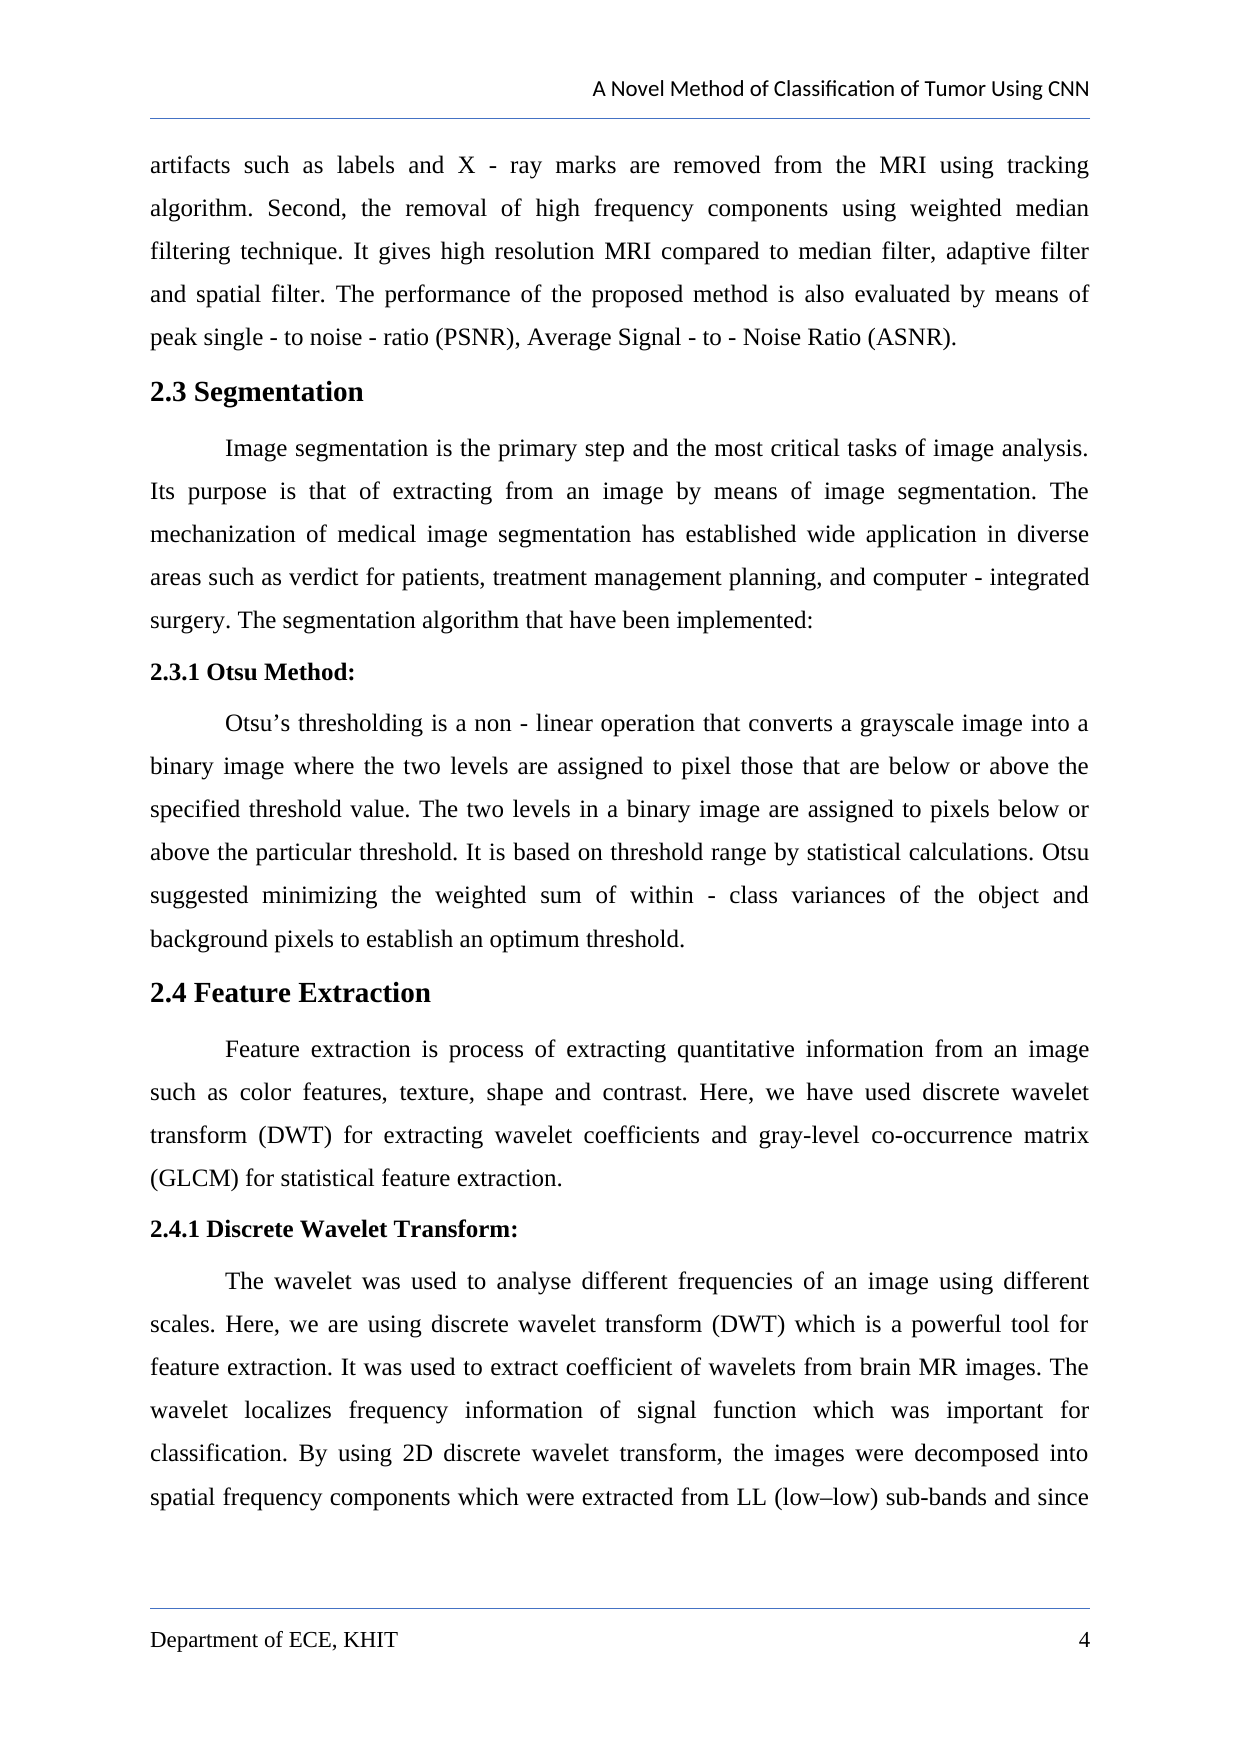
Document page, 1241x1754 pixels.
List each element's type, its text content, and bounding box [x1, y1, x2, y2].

text 2.4.1 Discrete Wavelet Transform: [150, 1214, 1090, 1243]
text 2.3.1 Otsu Method: [150, 657, 1090, 685]
text 2.3 Segmentation [150, 374, 1090, 407]
text Otsu’s thresholding is a non - linear operation that converts a grayscale image into a binary image where the two levels are assigned to pixel those that are below or above the specified threshold value. The two levels in a binary image are assigned to pixels below or above the particular threshold. It is based on threshold range by statistical calculations. Otsu suggested minimizing the weighted sum of within - class variances of the object and background pixels to establish an optimum threshold. [150, 708, 1090, 952]
text Feature extraction is process of extracting quantitative information from an image such as color features, texture, shape and contrast. Here, we have used discrete wavelet transform (DWT) for extracting wavelet coefficients and gray-level co-occurrence matrix (GLCM) for statistical feature extraction. [150, 1034, 1090, 1192]
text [150, 1266, 1090, 1510]
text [150, 150, 1090, 351]
text 2.4 Feature Extraction [150, 975, 1090, 1009]
text Image segmentation is the primary step and the most critical tasks of image analysis. Its purpose is that of extracting from an image by means of image segmentation. The mechanization of medical image segmentation has established wide application in diverse areas such as verdict for patients, treatment management planning, and computer - integrated surgery. The segmentation algorithm that have been implemented: [150, 433, 1090, 634]
